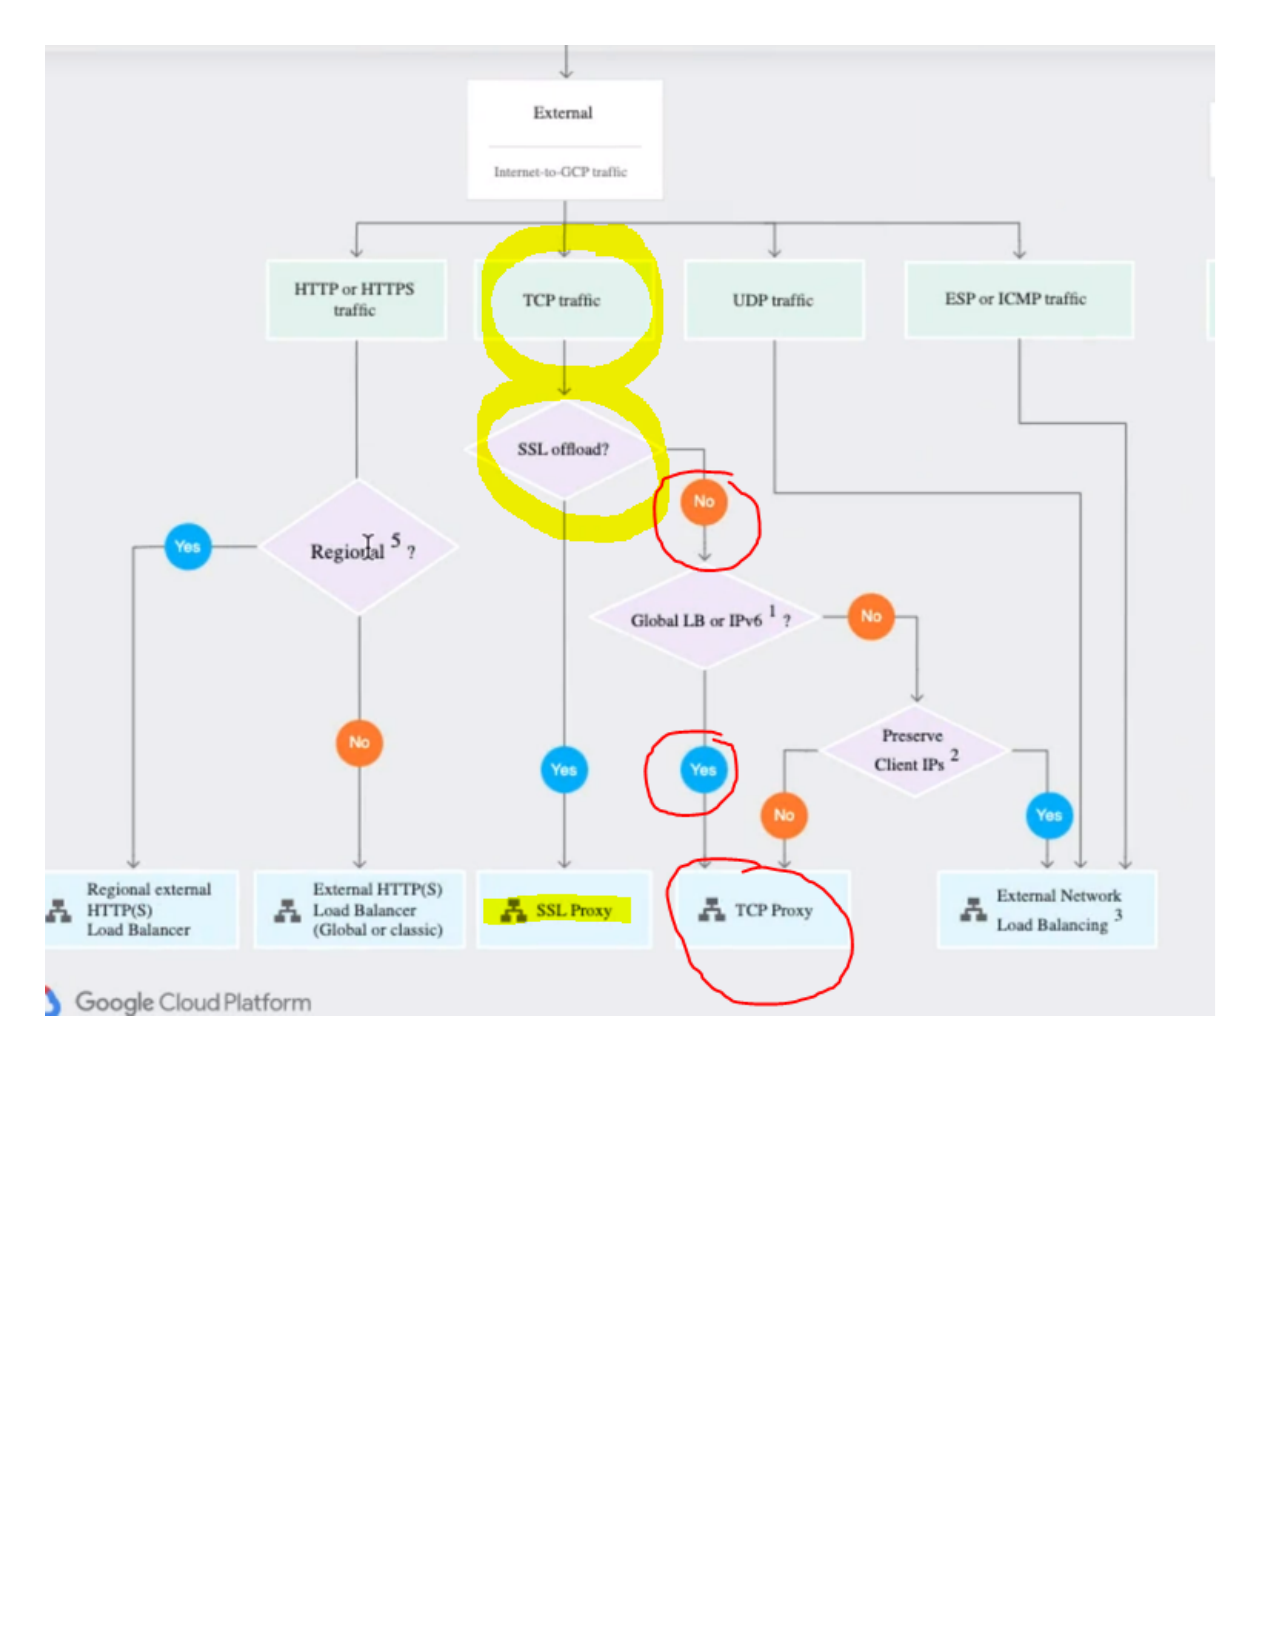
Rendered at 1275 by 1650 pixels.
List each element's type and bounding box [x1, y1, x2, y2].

picture [45, 45, 1216, 1016]
